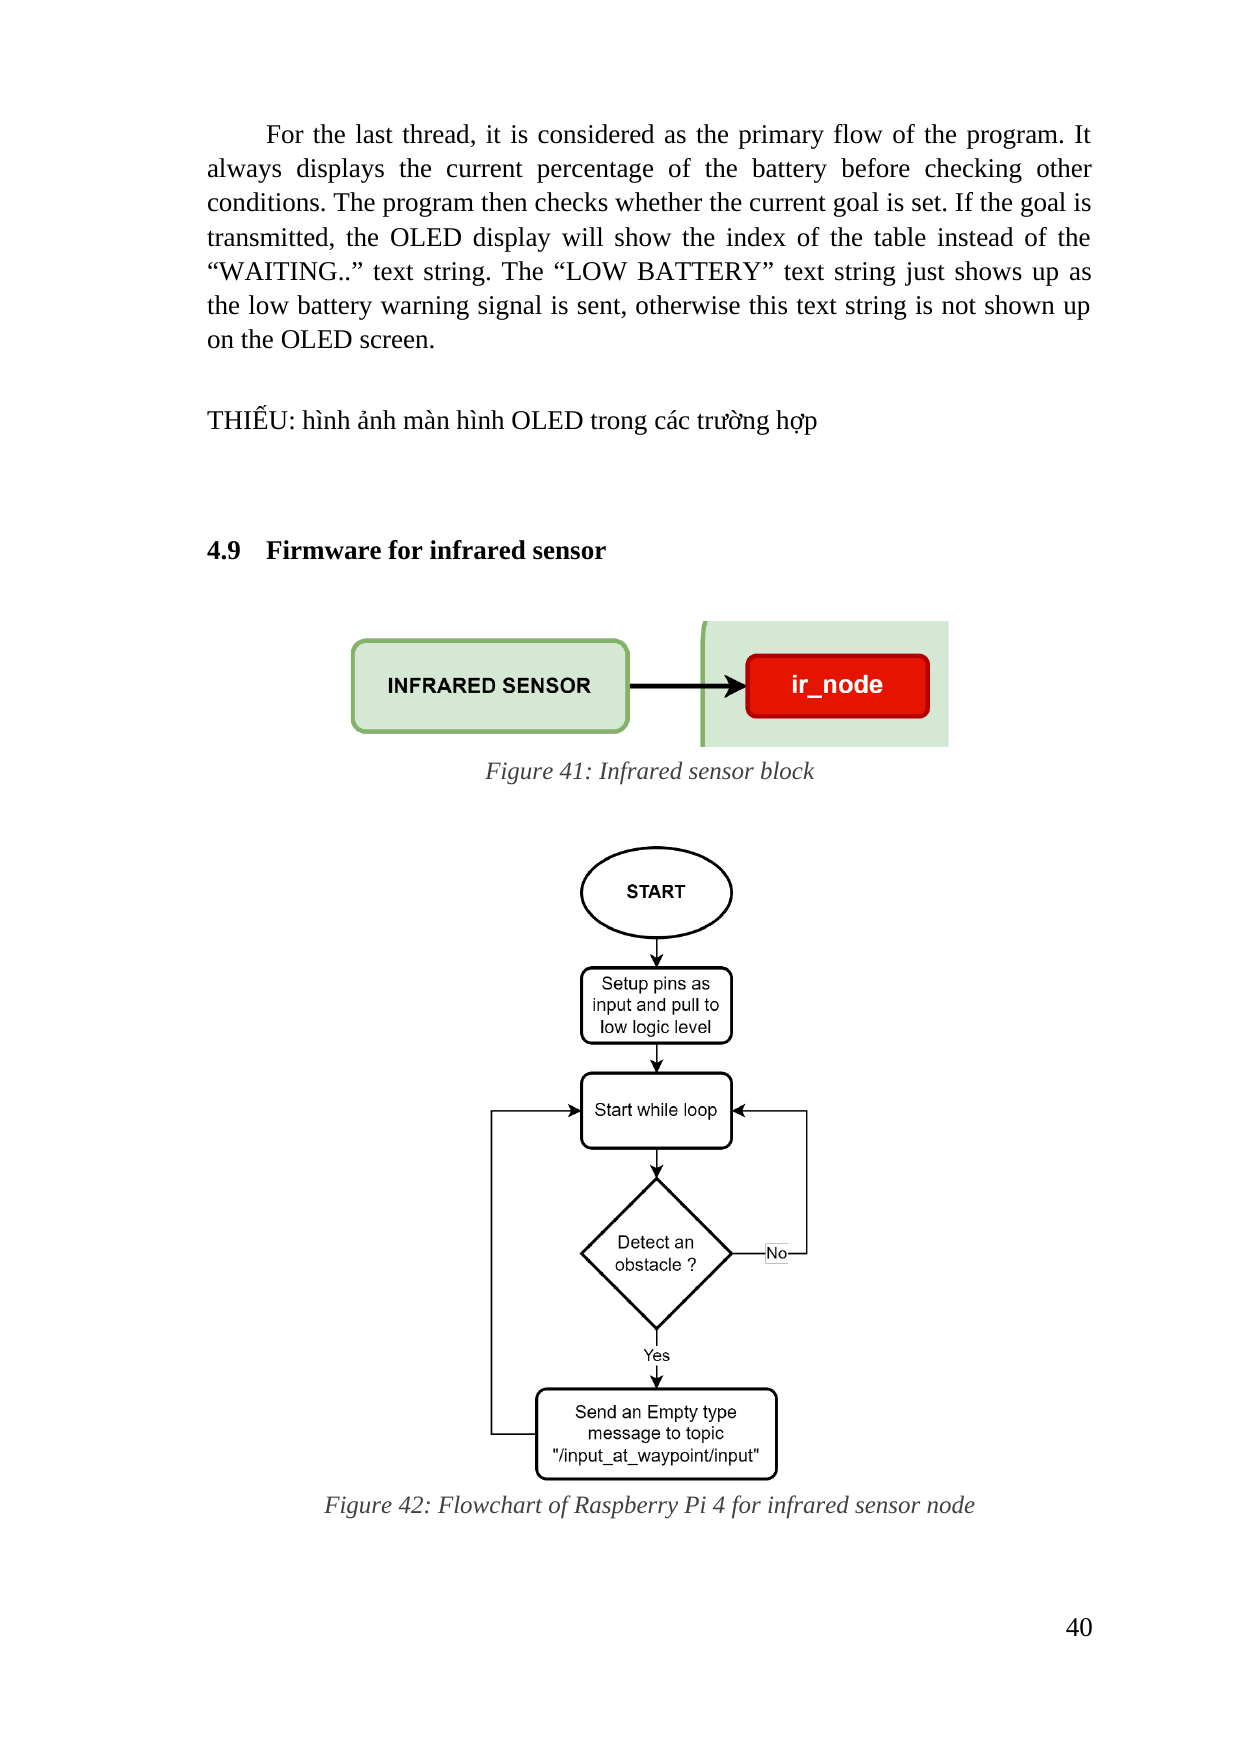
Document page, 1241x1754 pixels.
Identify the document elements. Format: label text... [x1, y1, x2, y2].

subtitle Firmware for infrared sensor [207, 534, 1092, 565]
picture [350, 621, 949, 747]
text For the last thread, it is considered as the primary flow of the program. It always displays the current percentage of the battery before checking other conditions. The program then checks whether the current goal is set. If the goal is transmitted, the OLED display will show the index of the table instead of the “WAITING..” text string. The “LOW BATTERY” text string just shows up as the low battery warning signal is sent, otherwise this text string is not shown up on the OLED screen. [207, 118, 1092, 354]
picture [480, 846, 819, 1481]
text THIẾU: hình ảnh màn hình OLED trong các trường hợp [207, 404, 1092, 435]
